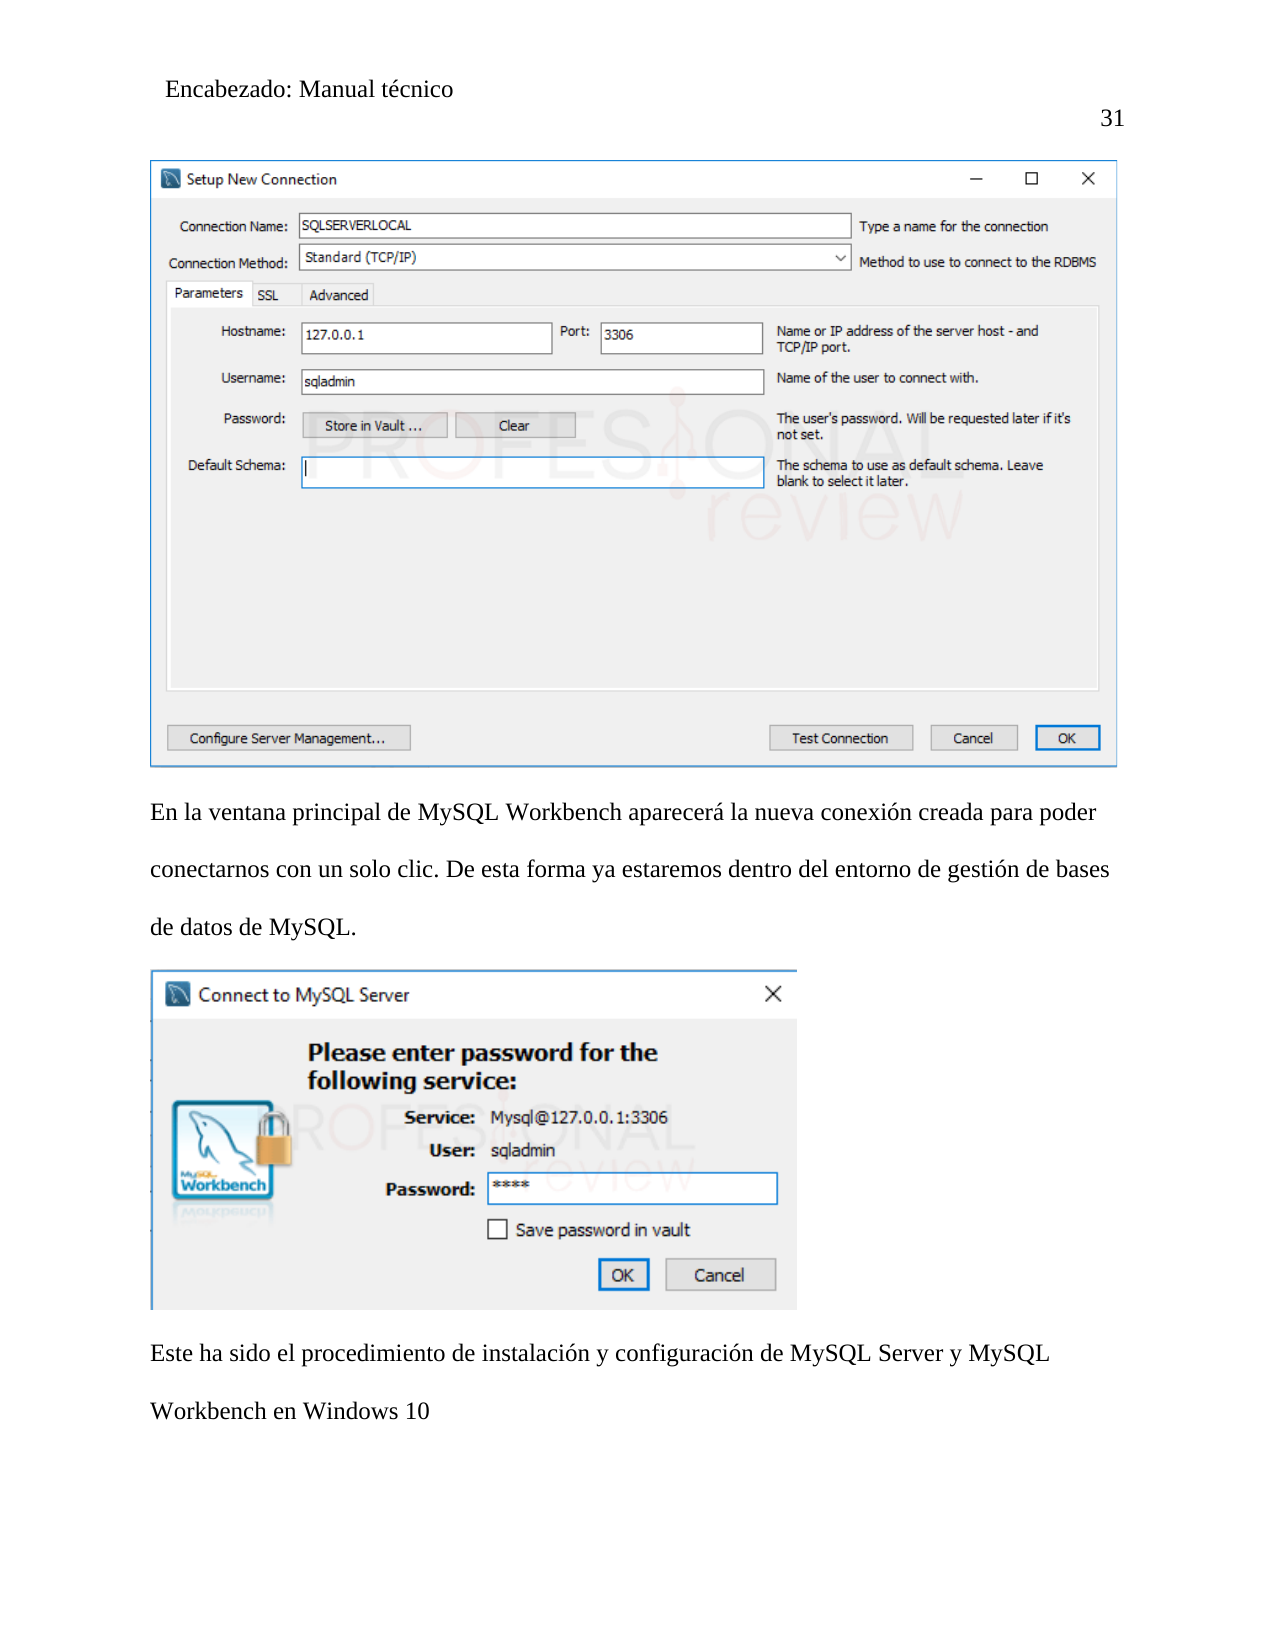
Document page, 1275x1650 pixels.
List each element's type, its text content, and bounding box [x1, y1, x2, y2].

picture [150, 969, 797, 1310]
text En la ventana principal de MySQL Workbench aparecerá la nueva conexión creada para poder conectarnos con un solo clic. De esta forma ya estaremos dentro del entorno de gestión de bases de datos de MySQL. [150, 797, 1125, 940]
text Este ha sido el procedimiento de instalación y configuración de MySQL Server y MySQL Workbench en Windows 10 [150, 1338, 1125, 1425]
picture [150, 160, 1118, 768]
